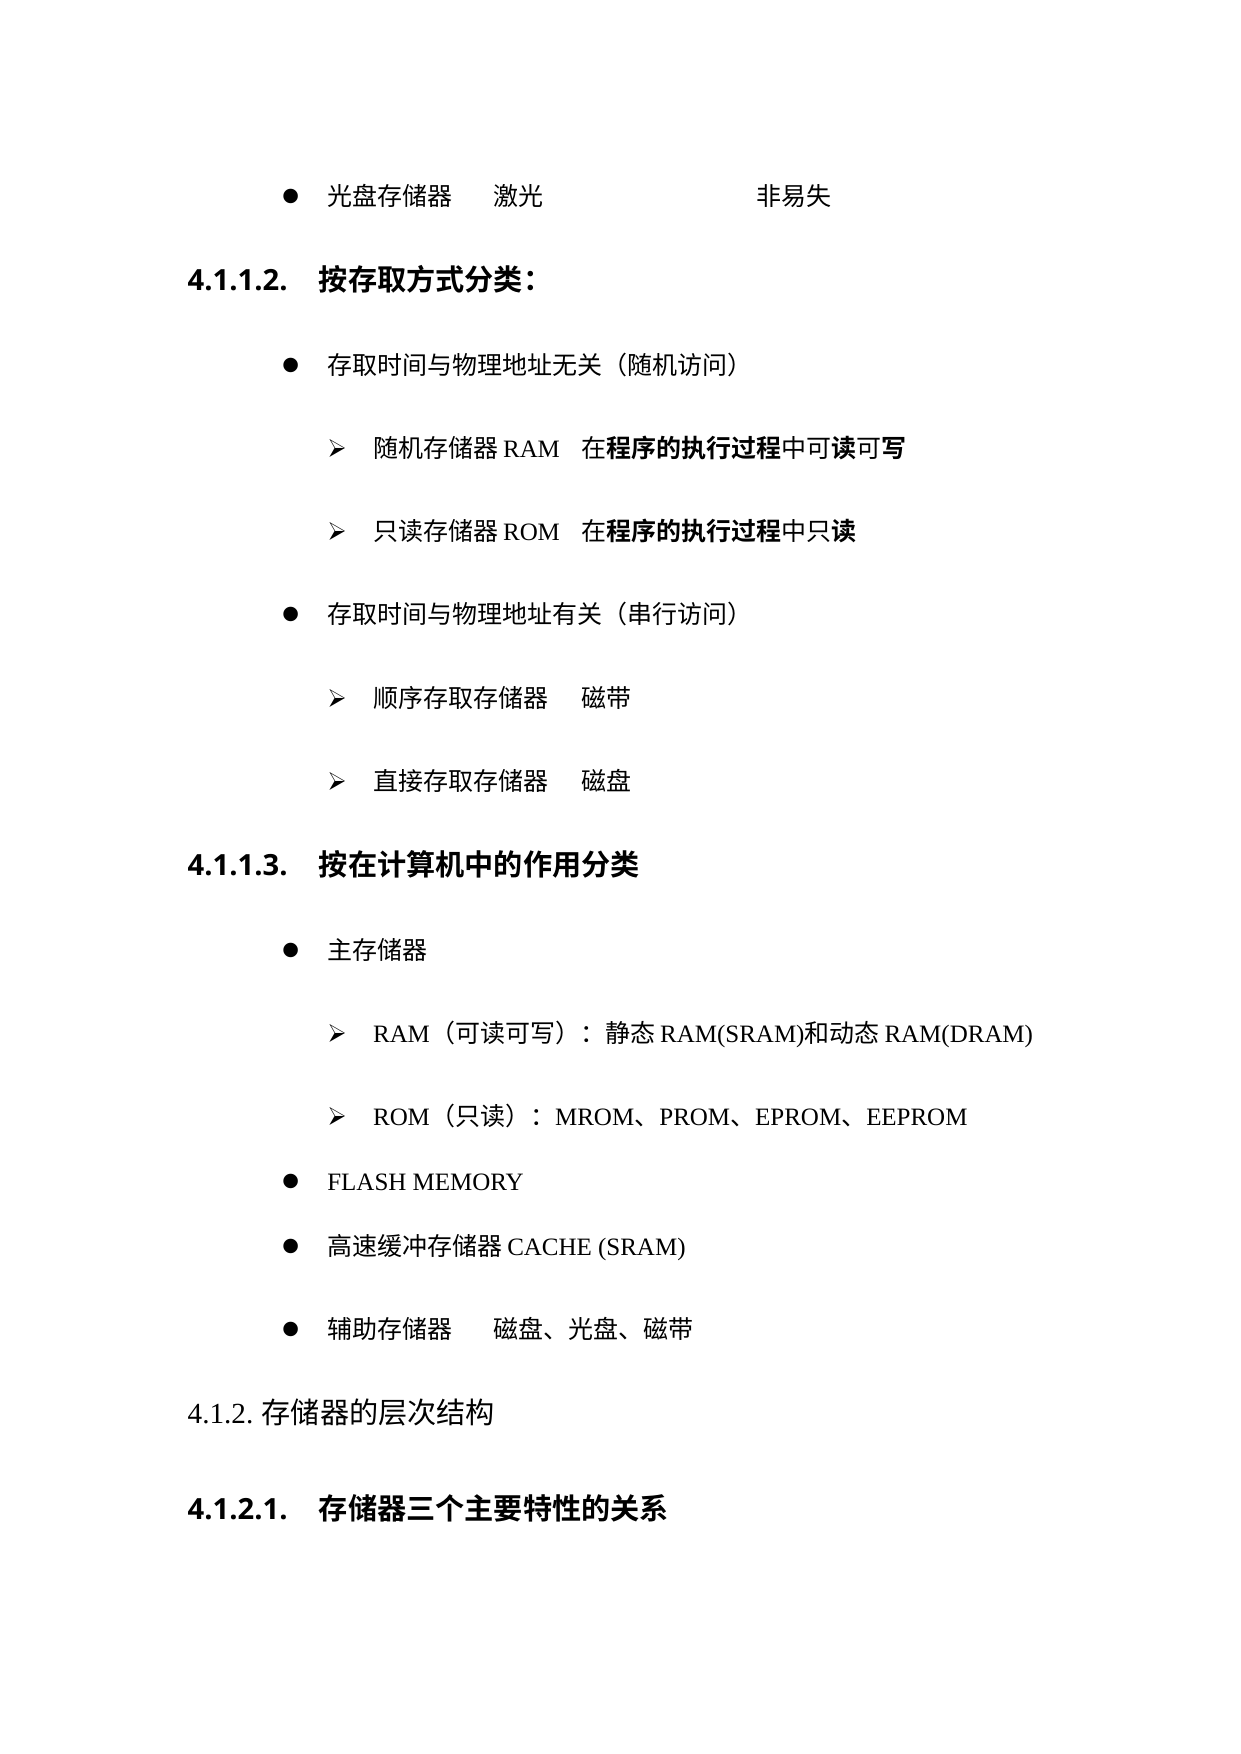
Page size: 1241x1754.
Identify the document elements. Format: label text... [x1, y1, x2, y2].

subtitle 按存取方式分类： [187, 245, 1053, 310]
list 光盘存储器 激光 非易失 [281, 162, 1053, 227]
list RAM（可读可写）：静态RAM(SRAM)和动态RAM(DRAM) [327, 999, 1053, 1064]
subtitle 存储器三个主要特性的关系 [187, 1474, 1053, 1539]
list ROM（只读）：MROM、PROM、EPROM、EEPROM [327, 1082, 1053, 1147]
list 辅助存储器 磁盘、光盘、磁带 [281, 1296, 1053, 1361]
list 直接存取存储器 磁盘 [327, 747, 1053, 812]
list 只读存储器ROM 在程序的执行过程中只读 [327, 497, 1053, 562]
list 顺序存取存储器 磁带 [327, 664, 1053, 729]
list 主存储器 [281, 916, 1053, 981]
list 存取时间与物理地址无关（随机访问） [281, 331, 1053, 396]
list 存取时间与物理地址有关（串行访问） [281, 581, 1053, 646]
list FLASH MEMORY [281, 1166, 1053, 1198]
subtitle 存储器的层次结构 [187, 1379, 1053, 1444]
list 高速缓冲存储器CACHE (SRAM) [281, 1212, 1053, 1277]
subtitle 按在计算机中的作用分类 [187, 830, 1053, 895]
list 随机存储器RAM 在程序的执行过程中可读可写 [327, 414, 1053, 479]
